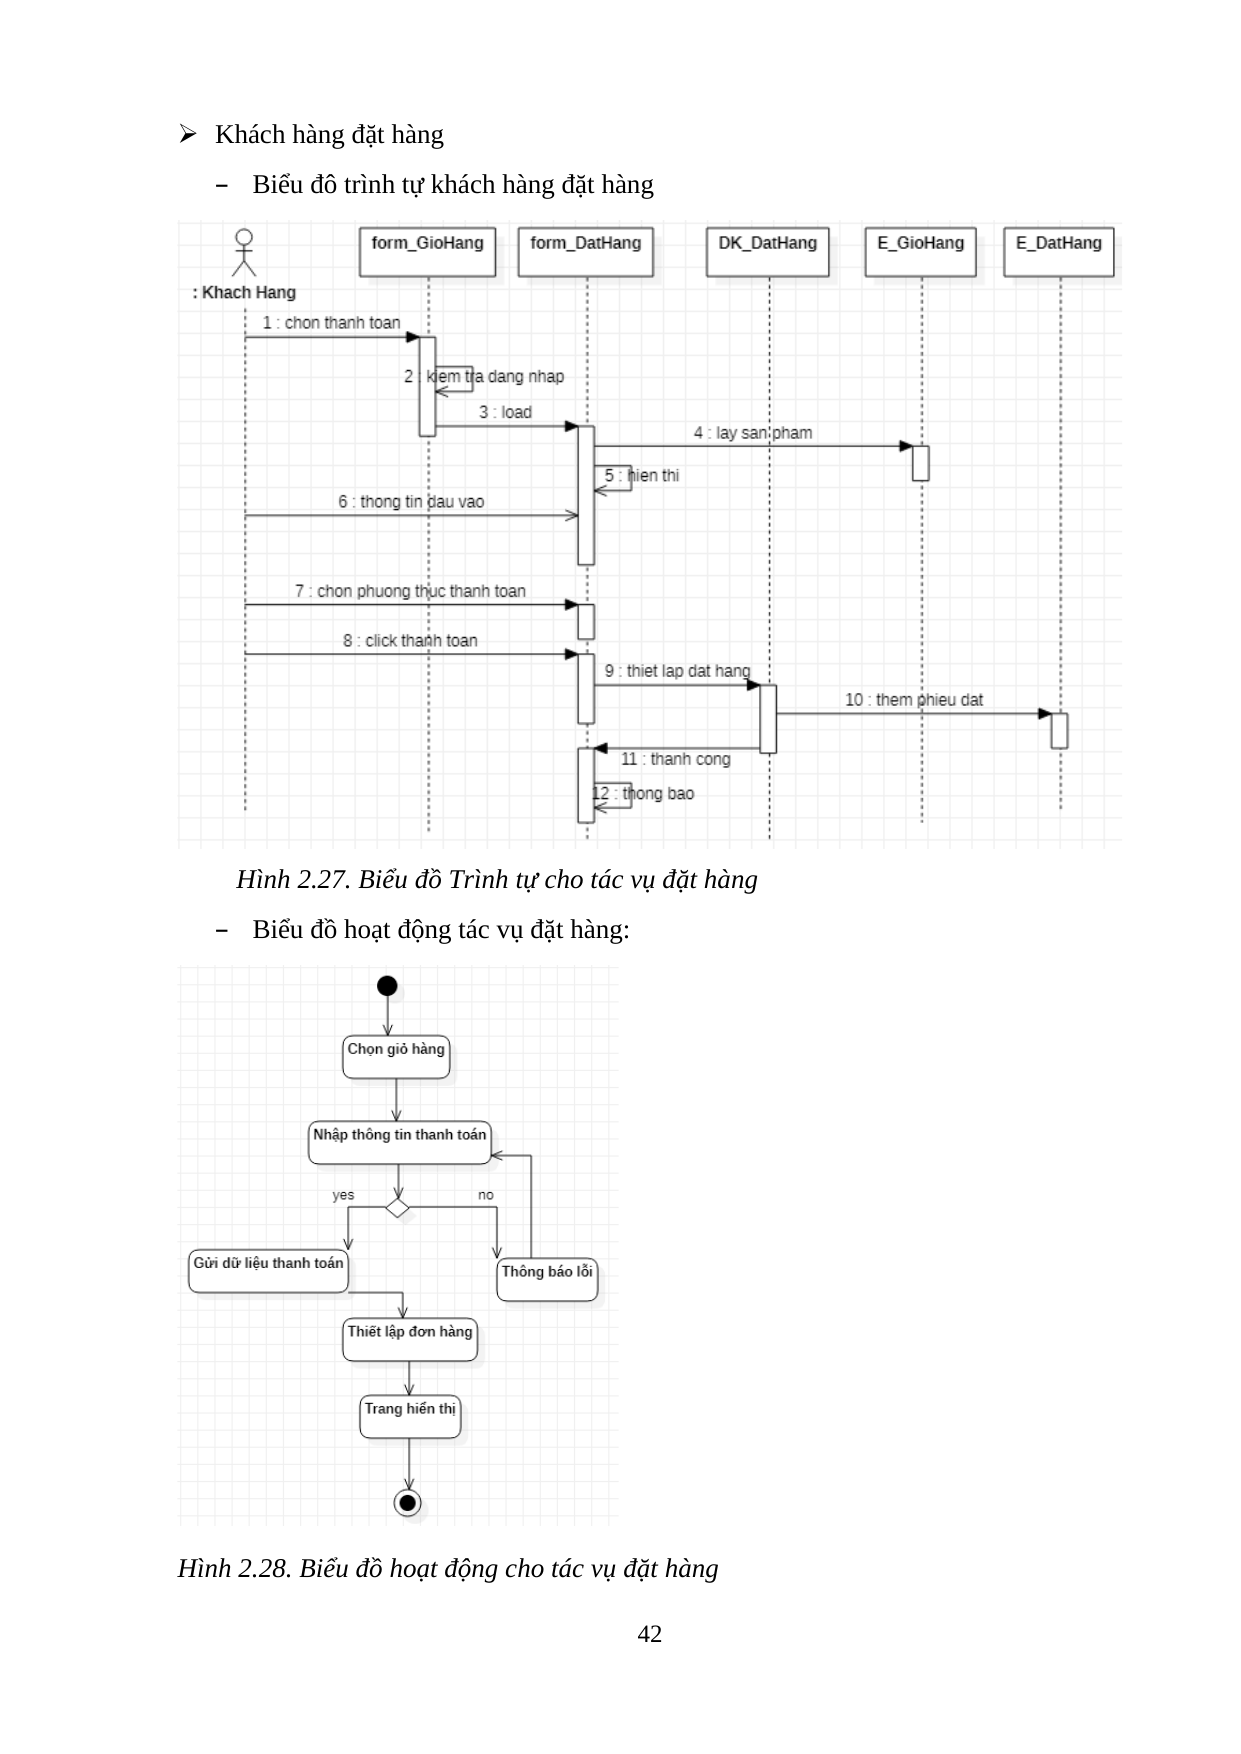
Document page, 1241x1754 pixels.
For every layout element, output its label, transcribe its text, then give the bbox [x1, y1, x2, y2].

list Biểu đô trình tự khách hàng đặt hàng [215, 165, 1122, 202]
picture [177, 965, 619, 1526]
picture [177, 220, 1123, 849]
list Khách hàng đặt hàng [177, 118, 1122, 149]
list Biểu đồ hoạt động tác vụ đặt hàng: [215, 910, 1122, 947]
